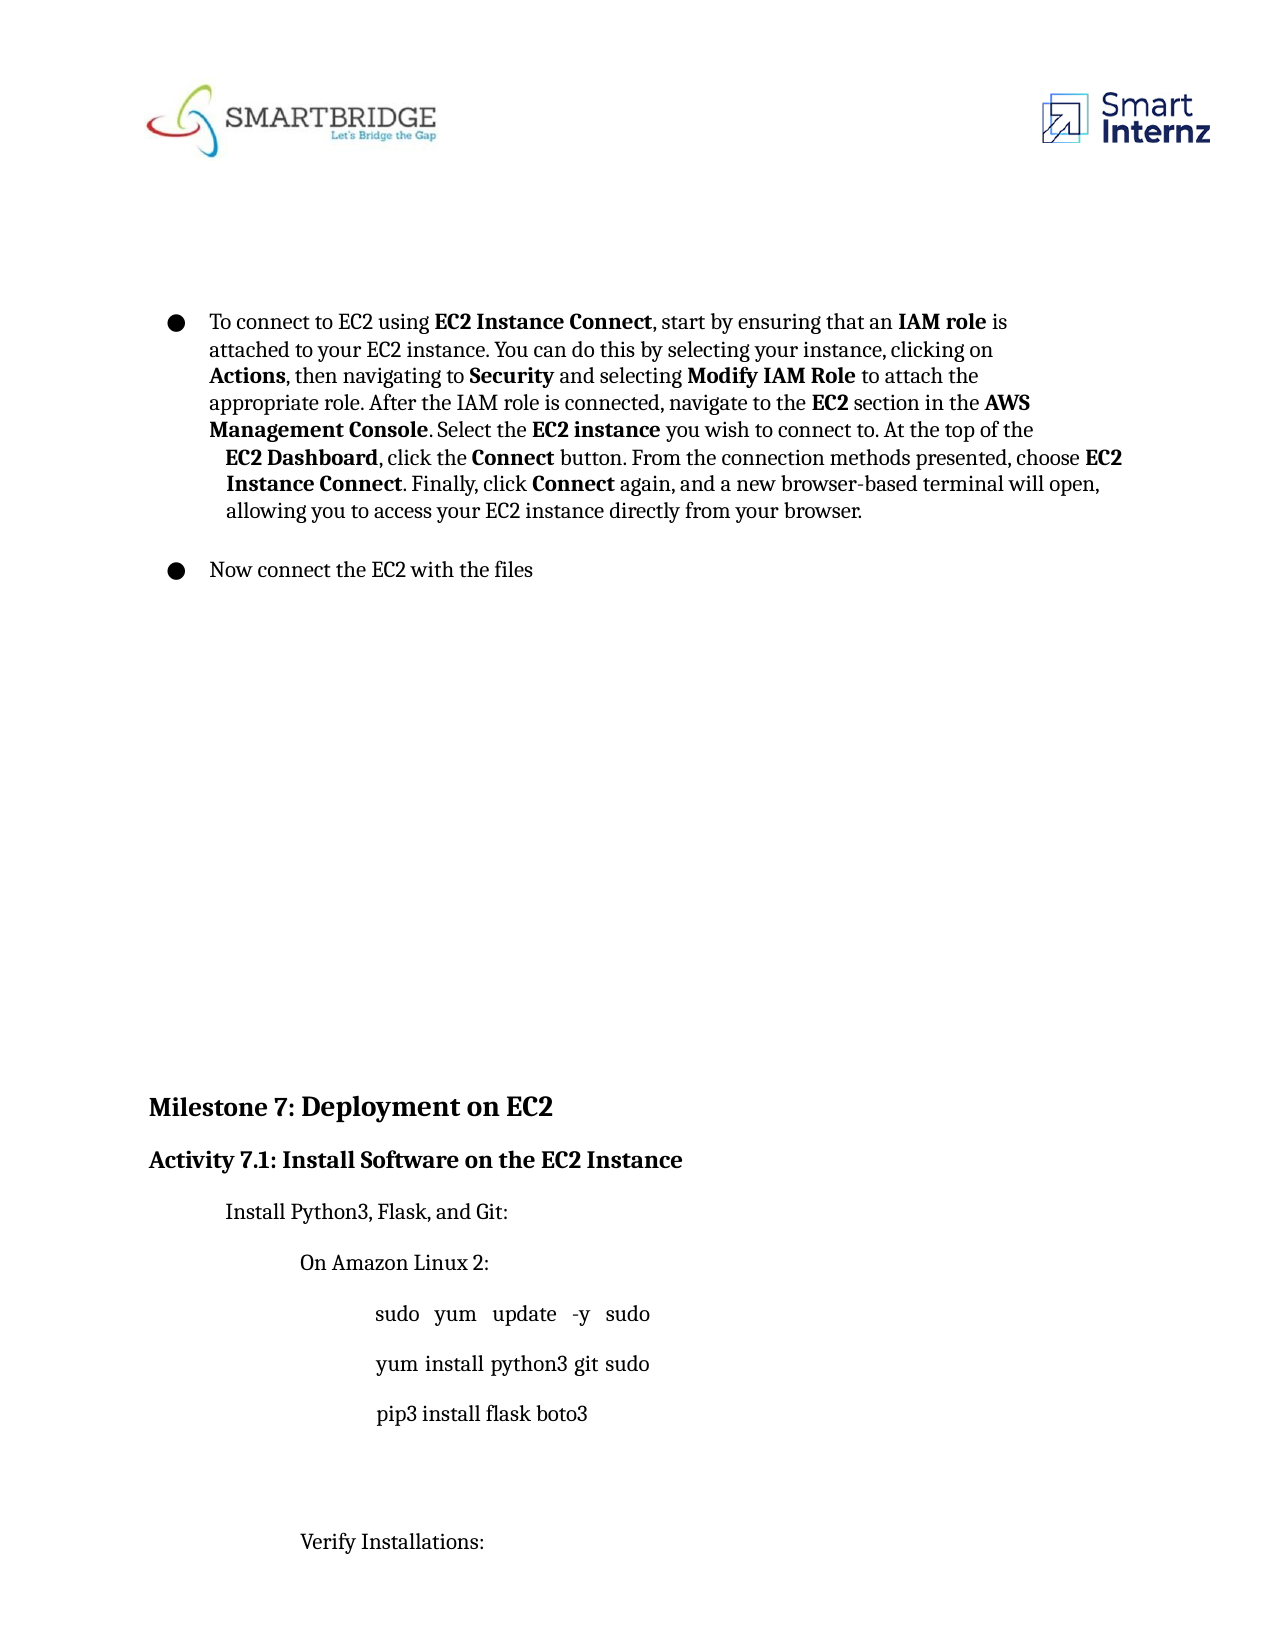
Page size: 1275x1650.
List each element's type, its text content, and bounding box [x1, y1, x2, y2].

picture [143, 78, 439, 161]
text Verify Installations: [300, 1529, 1128, 1555]
list Now connect the EC2 with the files [166, 553, 1076, 584]
subtitle Milestone 7: Deployment on EC2 [148, 1091, 1123, 1124]
picture [1037, 92, 1214, 143]
text On Amazon Linux 2: [300, 1250, 1128, 1276]
text Activity 7.1: Install Software on the EC2 Instance [148, 1146, 1023, 1174]
text sudo yum update -y sudo yum install python3 git sudo pip3 install flask boto3 [375, 1301, 650, 1427]
list To connect to EC2 using EC2 Instance Connect, start by ensuring that an IAM role is attached to your EC2 instance. You can do this by selecting your instance, clicking on Actions, then navigating to Security and selecting Modify IAM Role to attach the appropriate role. After the IAM role is connected, navigate to the EC2 section in the AWS [166, 305, 1076, 416]
text Management Console. Select the EC2 instance you wish to connect to. At the top of the [209, 417, 1076, 443]
text Install Python3, Flask, and Git: [225, 1199, 1128, 1225]
text EC2 Dashboard, click the Connect button. From the connection methods presented, choose EC2 Instance Connect. Finally, click Connect again, and a new browser-based terminal will open, allowing you to access your EC2 instance directly from your browser. [225, 445, 1124, 524]
